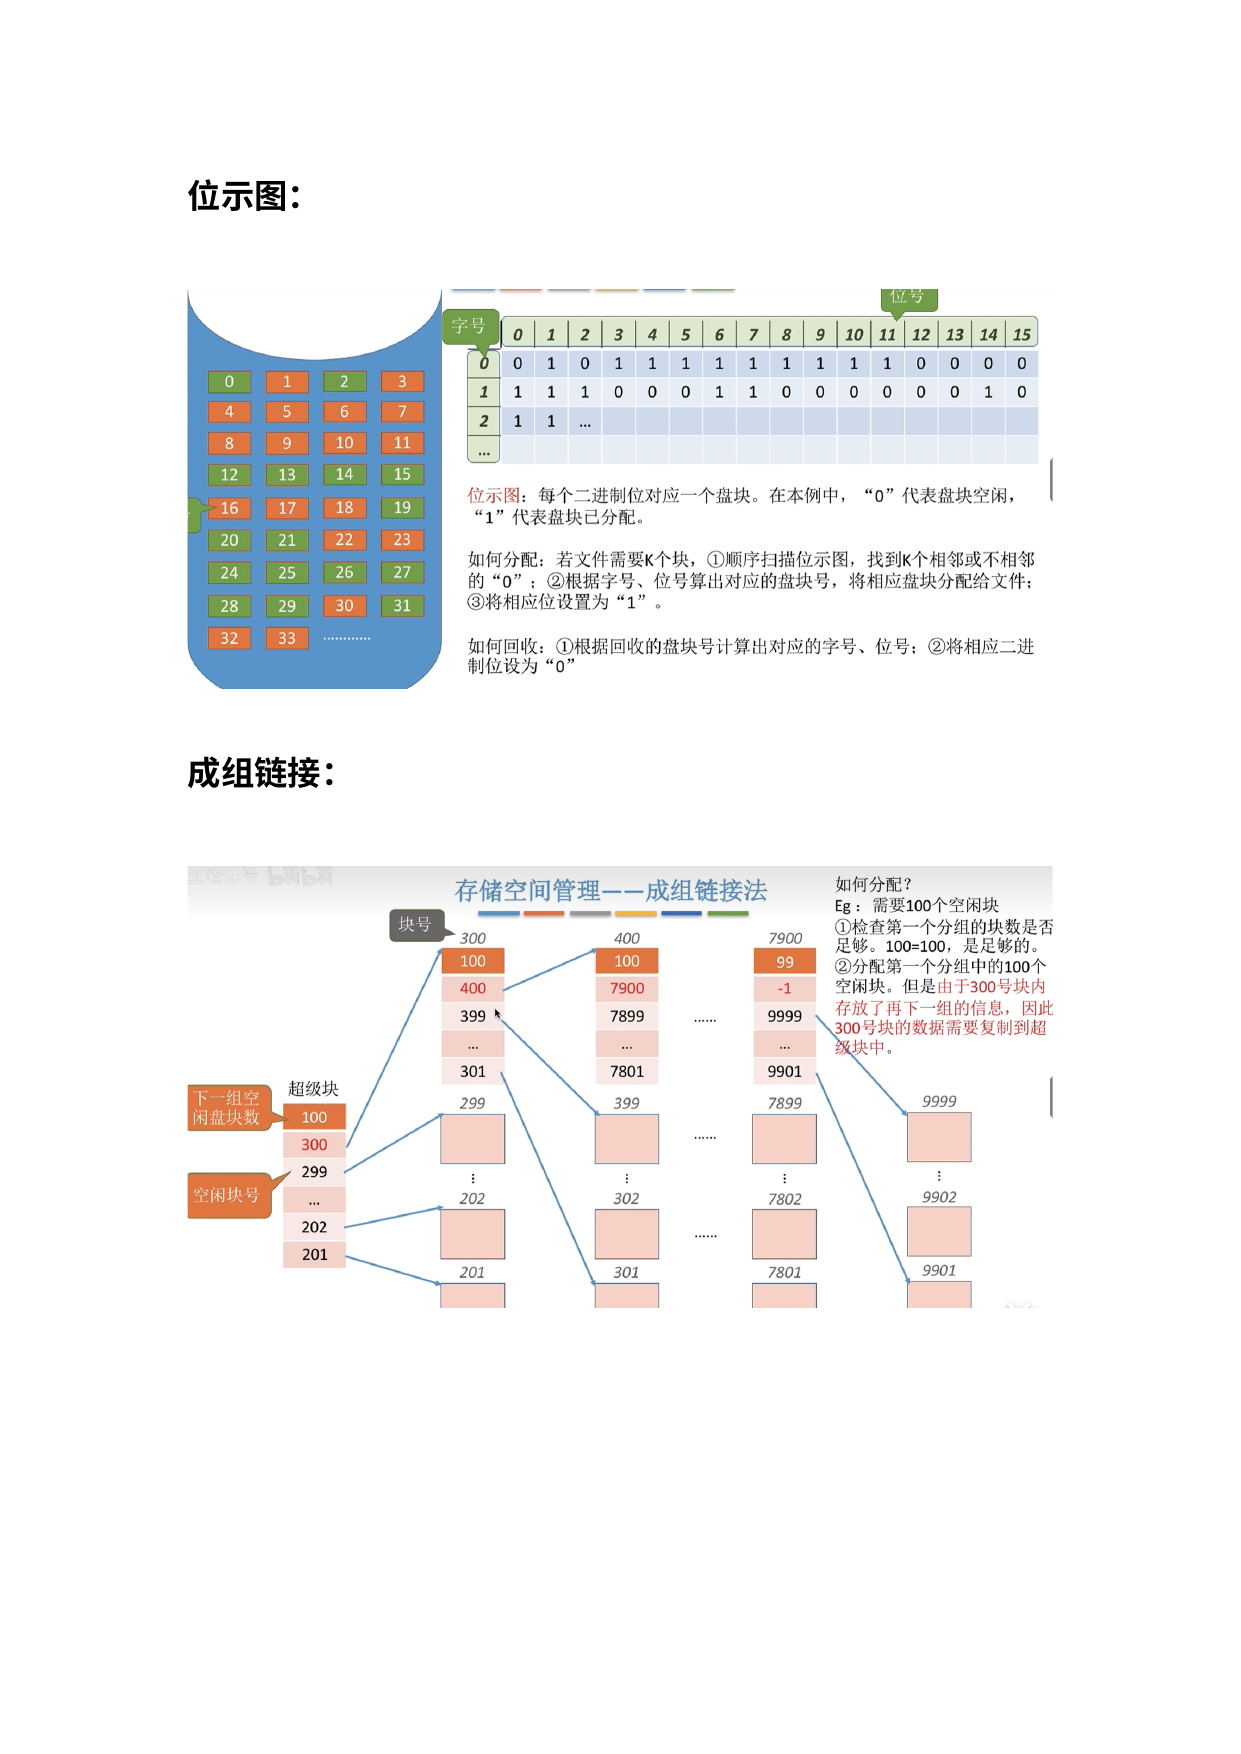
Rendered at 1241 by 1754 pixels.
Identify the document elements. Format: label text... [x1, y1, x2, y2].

subtitle 成组链接： [187, 739, 1053, 804]
picture [187, 289, 1053, 689]
picture [187, 866, 1053, 1308]
subtitle 位示图： [187, 162, 1053, 227]
